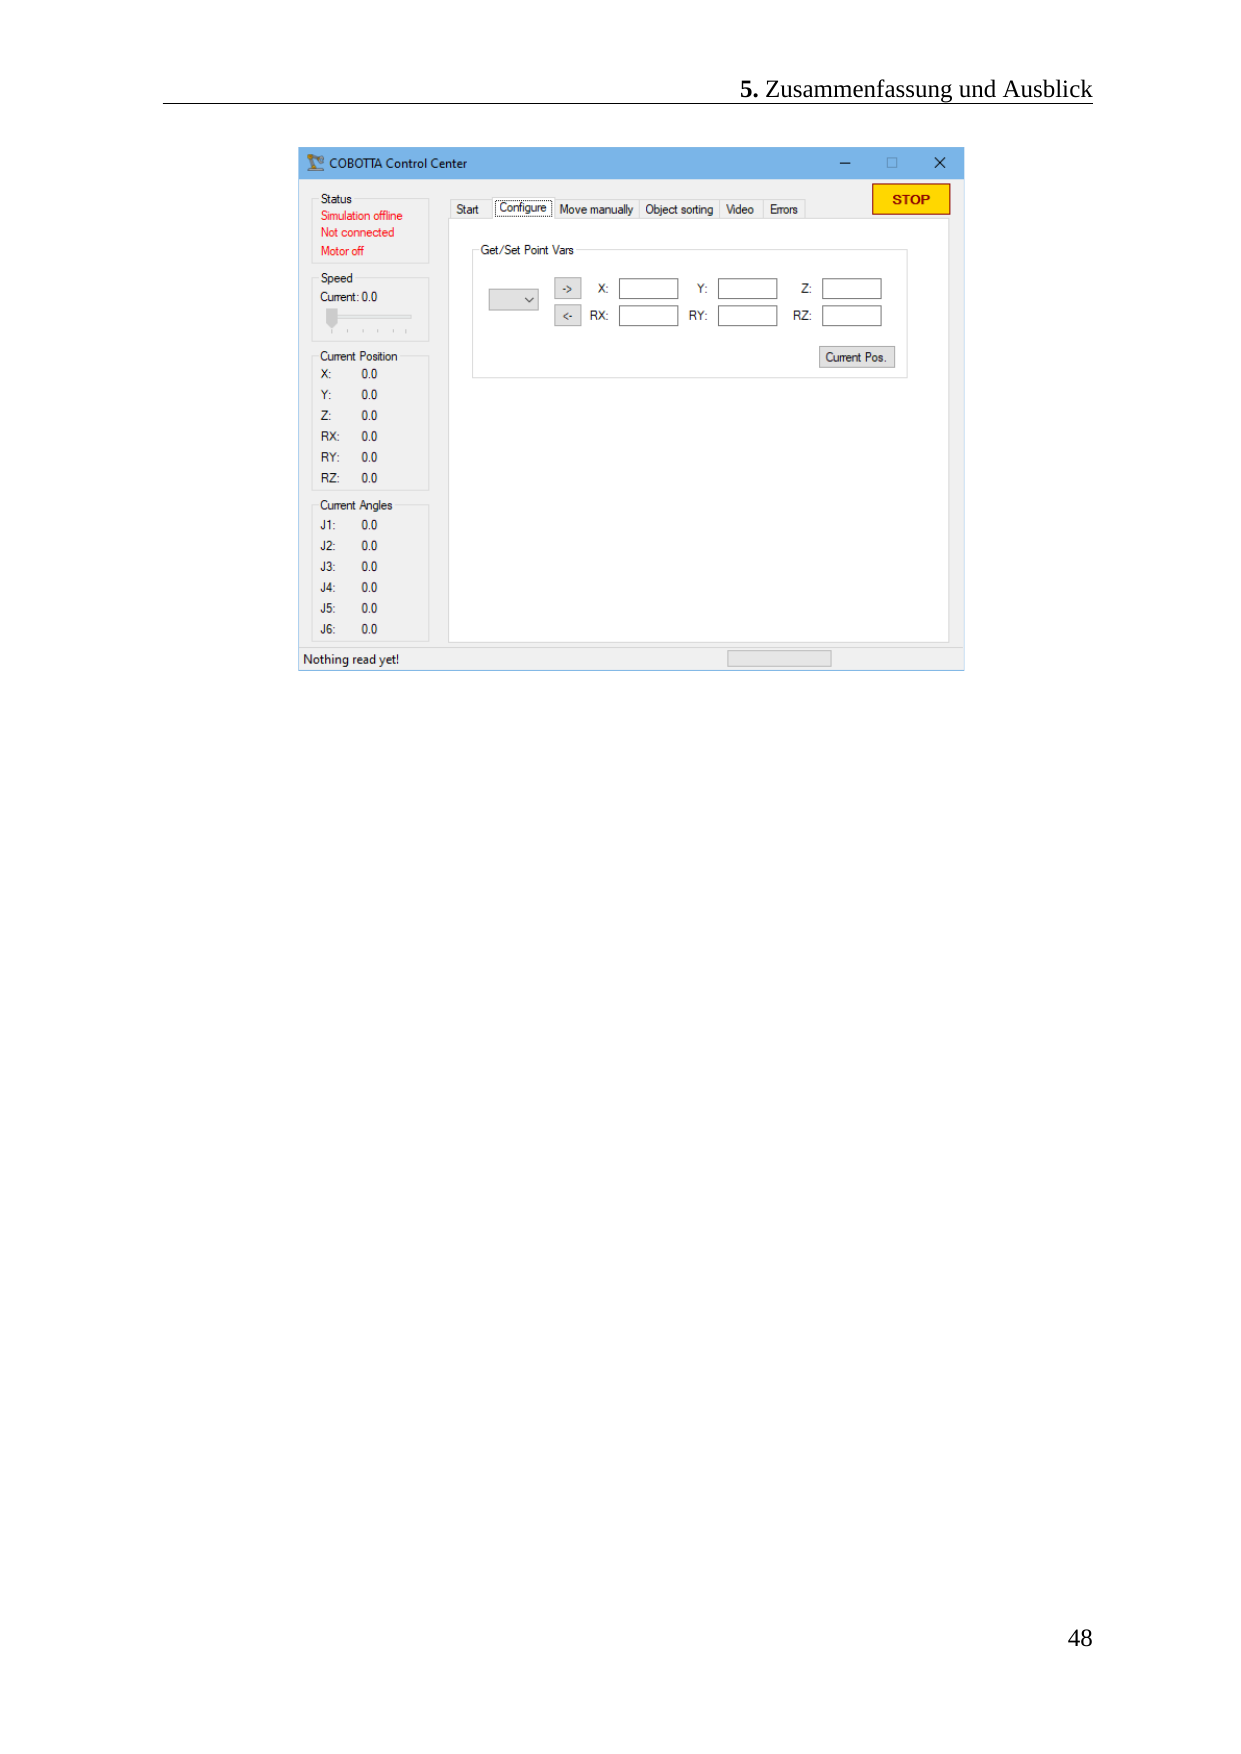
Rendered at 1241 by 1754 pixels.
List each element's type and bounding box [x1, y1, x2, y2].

picture [298, 147, 965, 671]
